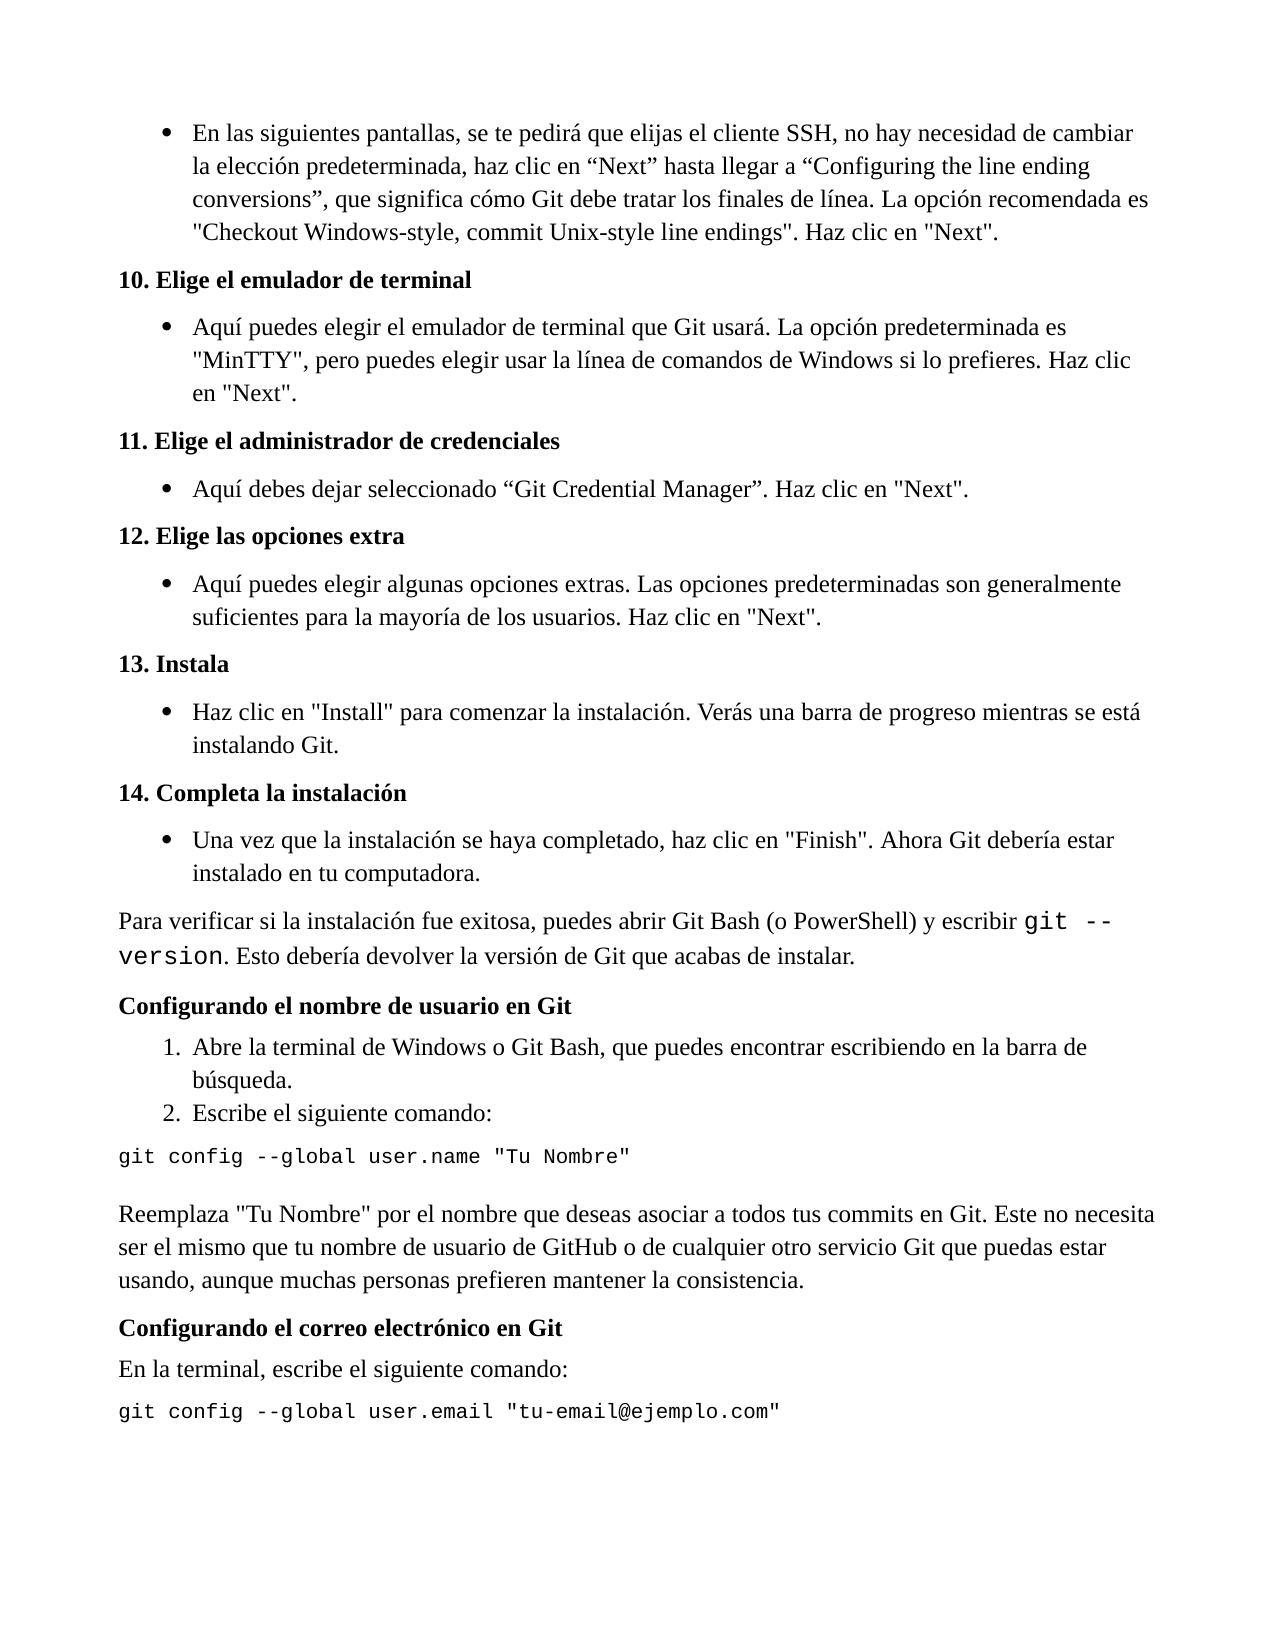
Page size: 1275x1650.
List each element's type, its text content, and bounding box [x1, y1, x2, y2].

list Aquí debes dejar seleccionado “Git Credential Manager”. Haz clic en "Next". [162, 474, 1157, 502]
text 11. Elige el administrador de credenciales [118, 426, 1157, 455]
text git config --global user.name "Tu Nombre" [118, 1146, 1157, 1169]
text 13. Instala [118, 649, 1157, 678]
list Abre la terminal de Windows o Git Bash, que puedes encontrar escribiendo en la barra de búsqueda. [162, 1032, 1157, 1094]
list Aquí puedes elegir algunas opciones extras. Las opciones predeterminadas son generalmente suficientes para la mayoría de los usuarios. Haz clic en "Next". [162, 569, 1157, 631]
list En las siguientes pantallas, se te pedirá que elijas el cliente SSH, no hay necesidad de cambiar la elección predeterminada, haz clic en “Next” hasta llegar a “Configuring the line ending conversions”, que significa cómo Git debe tratar los finales de línea. La opción recomendada es "Checkout Windows-style, commit Unix-style line endings". Haz clic en "Next". [162, 118, 1157, 246]
subtitle Configurando el correo electrónico en Git [118, 1313, 1157, 1341]
list Una vez que la instalación se haya completado, haz clic en "Finish". Ahora Git debería estar instalado en tu computadora. [162, 825, 1157, 887]
text 14. Completa la instalación [118, 778, 1157, 806]
subtitle Configurando el nombre de usuario en Git [118, 991, 1157, 1020]
list Escribe el siguiente comando: [162, 1098, 1157, 1127]
text 10. Elige el emulador de terminal [118, 265, 1157, 293]
text 12. Elige las opciones extra [118, 521, 1157, 550]
list Aquí puedes elegir el emulador de terminal que Git usará. La opción predeterminada es "MinTTY", pero puedes elegir usar la línea de comandos de Windows si lo prefieres. Haz clic en "Next". [162, 312, 1157, 407]
text Reemplaza "Tu Nombre" por el nombre que deseas asociar a todos tus commits en Git. Este no necesita ser el mismo que tu nombre de usuario de GitHub o de cualquier otro servicio Git que puedas estar usando, aunque muchas personas prefieren mantener la consistencia. [118, 1199, 1157, 1294]
text git config --global user.email "tu-email@ejemplo.com" [118, 1402, 1157, 1425]
text Para verificar si la instalación fue exitosa, puedes abrir Git Bash (o PowerShell) y escribir git --version. Esto debería devolver la versión de Git que acabas de instalar. [118, 906, 1157, 972]
list Haz clic en "Install" para comenzar la instalación. Verás una barra de progreso mientras se está instalando Git. [162, 697, 1157, 759]
text En la terminal, escribe el siguiente comando: [118, 1354, 1157, 1383]
